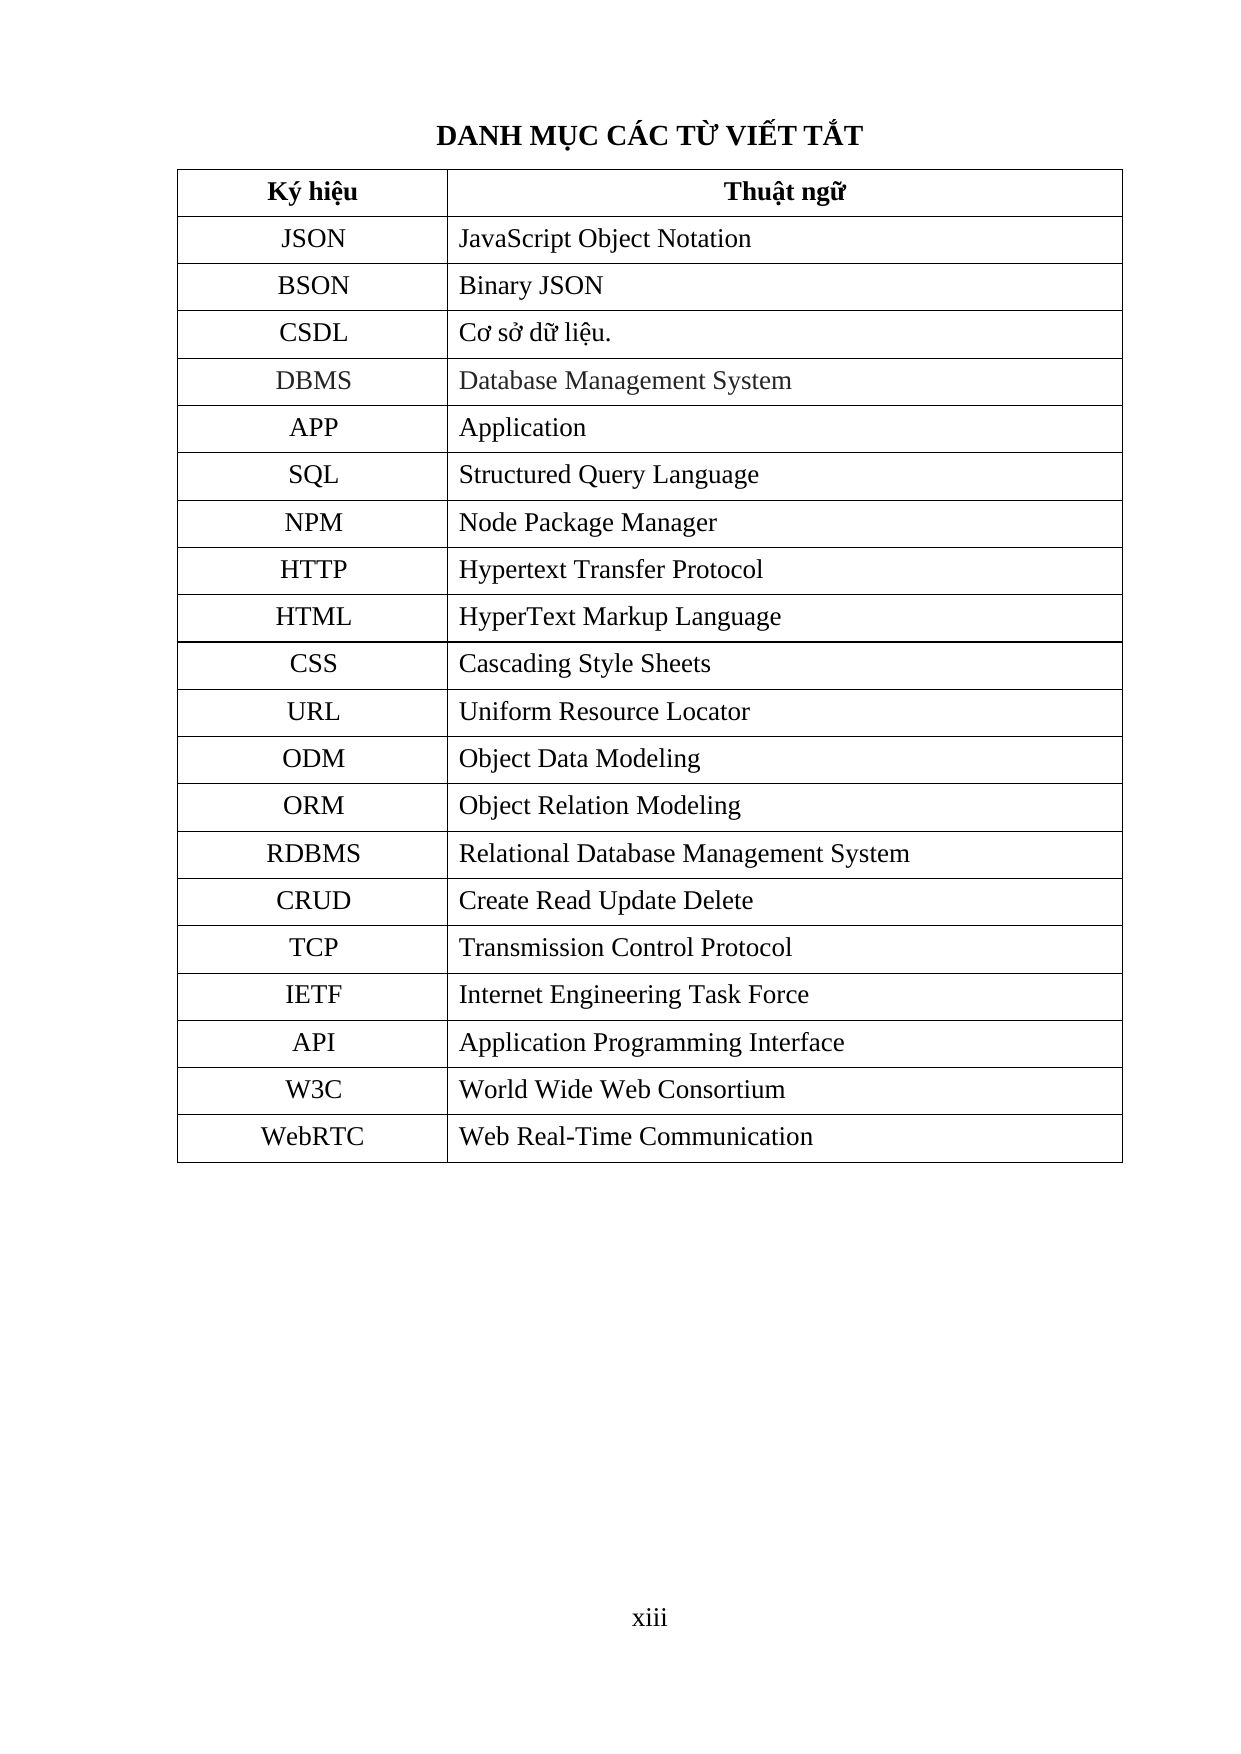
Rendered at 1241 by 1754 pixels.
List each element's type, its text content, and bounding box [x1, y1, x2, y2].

table_cell IETF [178, 974, 447, 1020]
table_cell ODM [178, 737, 447, 783]
table_header Ký hiệu [178, 170, 447, 216]
table_cell Create Read Update Delete [448, 879, 1122, 925]
table_cell CSDL [178, 311, 447, 358]
table_cell JSON [178, 217, 447, 263]
table_cell Web Real-Time Communication [448, 1115, 1122, 1162]
table_cell TCP [178, 926, 447, 972]
table_header Thuật ngữ [448, 170, 1122, 216]
table_cell CRUD [178, 879, 447, 925]
table_cell HyperText Markup Language [448, 595, 1122, 641]
table_cell ORM [178, 784, 447, 831]
table_cell HTML [178, 595, 447, 641]
table_cell API [178, 1021, 447, 1067]
table_cell World Wide Web Consortium [448, 1068, 1122, 1114]
table_cell Cascading Style Sheets [448, 643, 1122, 689]
table_cell JavaScript Object Notation [448, 217, 1122, 263]
table_cell Uniform Resource Locator [448, 690, 1122, 736]
table_cell Object Relation Modeling [448, 784, 1122, 831]
table_cell Database Management System [448, 359, 1122, 405]
table_cell Internet Engineering Task Force [448, 974, 1122, 1020]
title DANH MỤC CÁC TỪ VIẾT TẮT [177, 118, 1122, 152]
table_cell Application Programming Interface [448, 1021, 1122, 1067]
table_cell DBMS [178, 359, 447, 405]
table_cell APP [178, 406, 447, 452]
table_cell NPM [178, 501, 447, 547]
table_cell WebRTC [178, 1115, 447, 1162]
table_cell URL [178, 690, 447, 736]
table_cell Cơ sở dữ liệu. [448, 311, 1122, 358]
table_cell CSS [178, 643, 447, 689]
table_cell Relational Database Management System [448, 832, 1122, 878]
table_cell Node Package Manager [448, 501, 1122, 547]
table_cell Transmission Control Protocol [448, 926, 1122, 972]
table_cell W3C [178, 1068, 447, 1114]
table_cell Application [448, 406, 1122, 452]
table_cell SQL [178, 453, 447, 499]
table_cell Binary JSON [448, 264, 1122, 310]
table_cell RDBMS [178, 832, 447, 878]
table_cell Object Data Modeling [448, 737, 1122, 783]
table_cell HTTP [178, 548, 447, 594]
table_cell Hypertext Transfer Protocol [448, 548, 1122, 594]
table_cell BSON [178, 264, 447, 310]
table_cell Structured Query Language [448, 453, 1122, 499]
